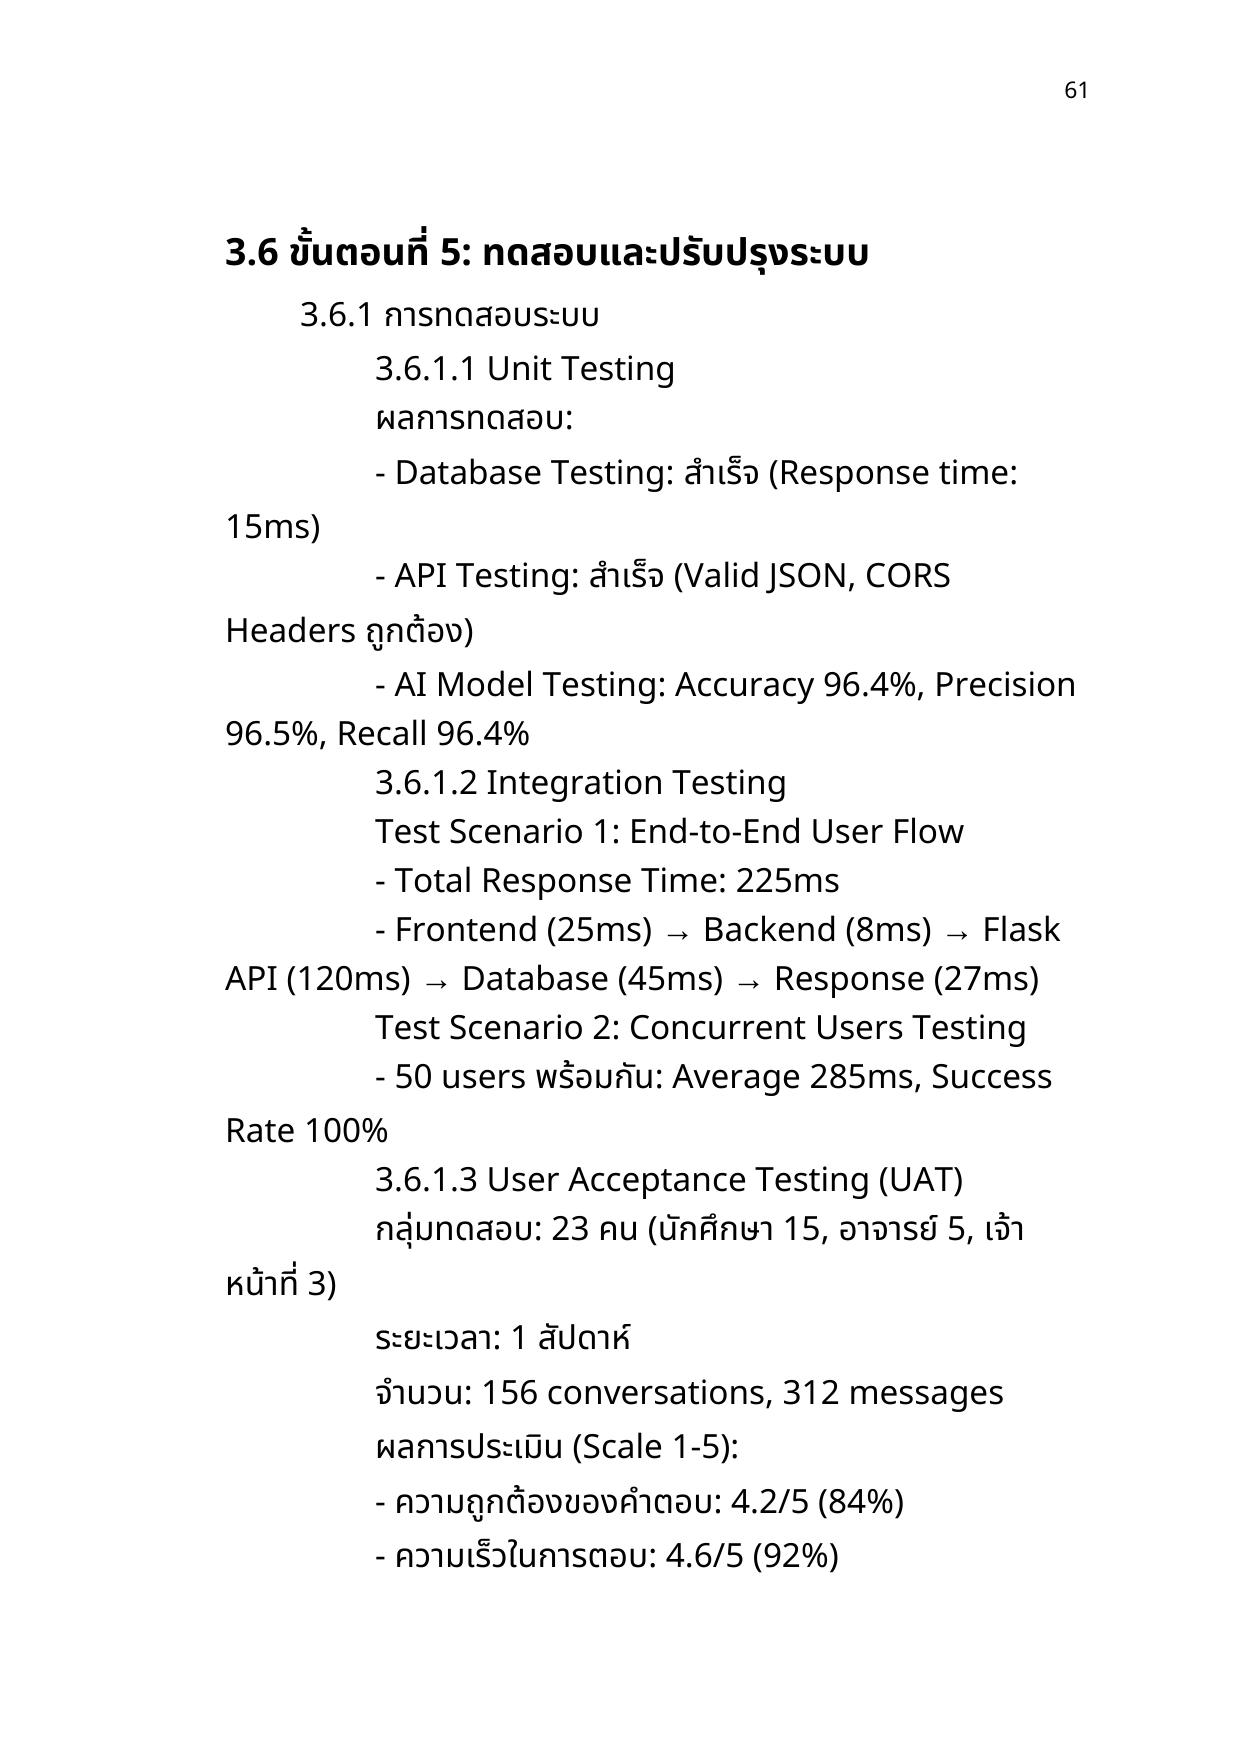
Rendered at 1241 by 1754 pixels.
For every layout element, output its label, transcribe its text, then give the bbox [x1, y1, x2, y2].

text 3.6.1.2 Integration Testing [225, 759, 1090, 804]
text - API Testing: สำเร็จ (Valid JSON, CORS Headers ถูกต้อง) [225, 552, 1090, 657]
subtitle 3.6 ขั้นตอนที่ 5: ทดสอบและปรับปรุงระบบ [225, 225, 1090, 282]
text - Frontend (25ms) → Backend (8ms) → Flask API (120ms) → Database (45ms) → Response (27ms) [225, 906, 1090, 1000]
text ผลการทดสอบ: [225, 394, 1090, 445]
text Test Scenario 2: Concurrent Users Testing [225, 1004, 1090, 1049]
text - ความเร็วในการตอบ: 4.6/5 (92%) [225, 1532, 1090, 1583]
text กลุ่มทดสอบ: 23 คน (นักศึกษา 15, อาจารย์ 5, เจ้าหน้าที่ 3) [225, 1205, 1090, 1310]
text - 50 users พร้อมกัน: Average 285ms, Success Rate 100% [225, 1053, 1090, 1152]
text 3.6.1.1 Unit Testing [225, 345, 1090, 391]
text Test Scenario 1: End-to-End User Flow [225, 808, 1090, 853]
text ระยะเวลา: 1 สัปดาห์ [225, 1314, 1090, 1364]
text ผลการประเมิน (Scale 1-5): [225, 1423, 1090, 1474]
text - Database Testing: สำเร็จ (Response time: 15ms) [225, 449, 1090, 548]
text - Total Response Time: 225ms [225, 857, 1090, 902]
text 3.6.1.3 User Acceptance Testing (UAT) [225, 1156, 1090, 1201]
text 3.6.1 การทดสอบระบบ [225, 291, 1090, 341]
text จำนวน: 156 conversations, 312 messages [225, 1368, 1090, 1419]
text - ความถูกต้องของคำตอบ: 4.2/5 (84%) [225, 1478, 1090, 1528]
text - AI Model Testing: Accuracy 96.4%, Precision 96.5%, Recall 96.4% [225, 661, 1090, 755]
